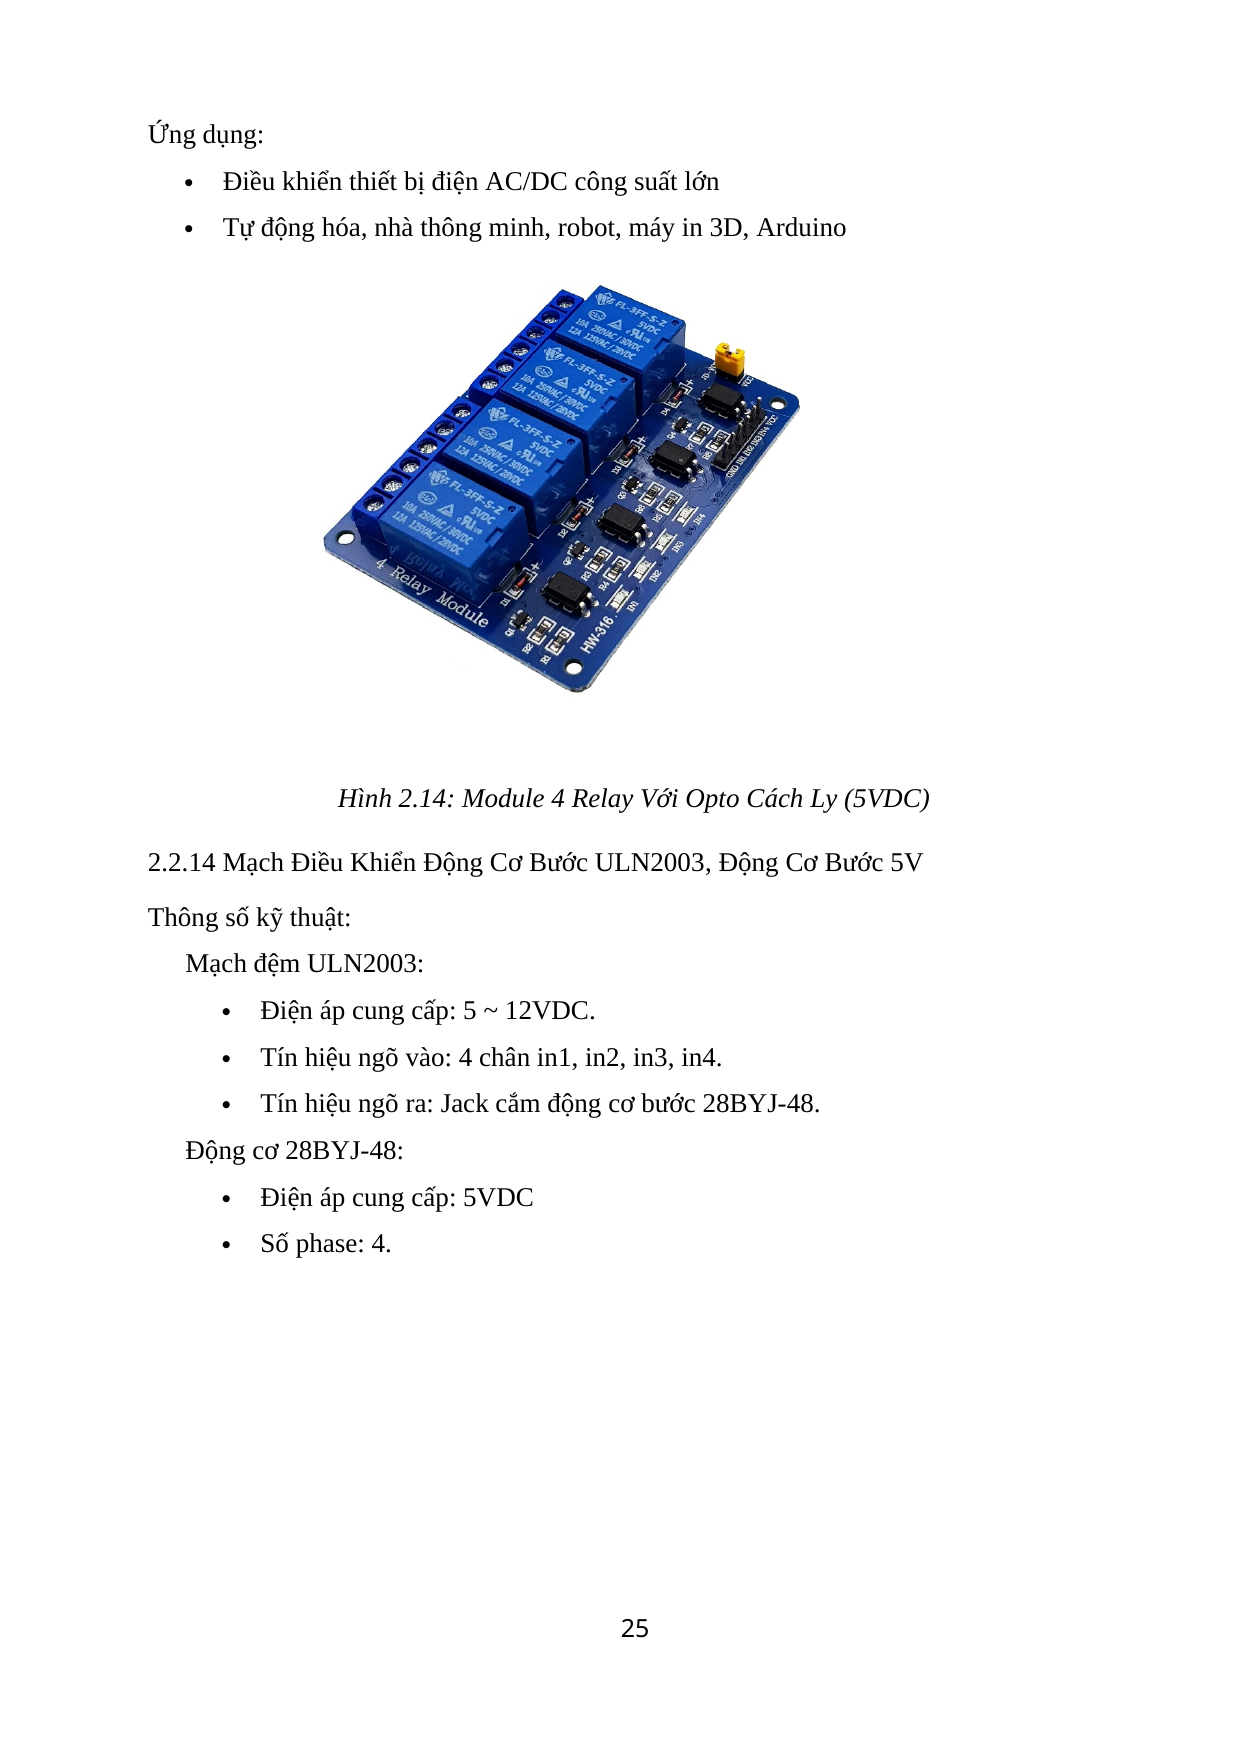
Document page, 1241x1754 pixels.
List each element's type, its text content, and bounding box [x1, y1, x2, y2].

picture [319, 272, 800, 705]
text Ứng dụng: [148, 118, 1122, 149]
text Động cơ 28BYJ-48: [185, 1134, 1122, 1165]
text Mạch đệm ULN2003: [185, 948, 1122, 979]
list Tín hiệu ngõ vào: 4 chân in1, in2, in3, in4. [223, 1041, 1122, 1072]
list Điều khiển thiết bị điện AC/DC công suất lớn [185, 165, 1122, 196]
list Tự động hóa, nhà thông minh, robot, máy in 3D, Arduino [185, 211, 1122, 243]
list Tín hiệu ngõ ra: Jack cắm động cơ bước 28BYJ-48. [223, 1088, 1122, 1119]
list Điện áp cung cấp: 5 ~ 12VDC. [223, 994, 1122, 1025]
list Điện áp cung cấp: 5VDC [223, 1181, 1122, 1212]
subtitle 2.2.14 Mạch Điều Khiển Động Cơ Bước ULN2003, Động Cơ Bước 5V [148, 846, 1122, 877]
text Thông số kỹ thuật: [148, 901, 1122, 932]
text Hình 2.14: Module 4 Relay Với Opto Cách Ly (5VDC) [148, 783, 1122, 814]
list Số phase: 4. [223, 1228, 1122, 1259]
